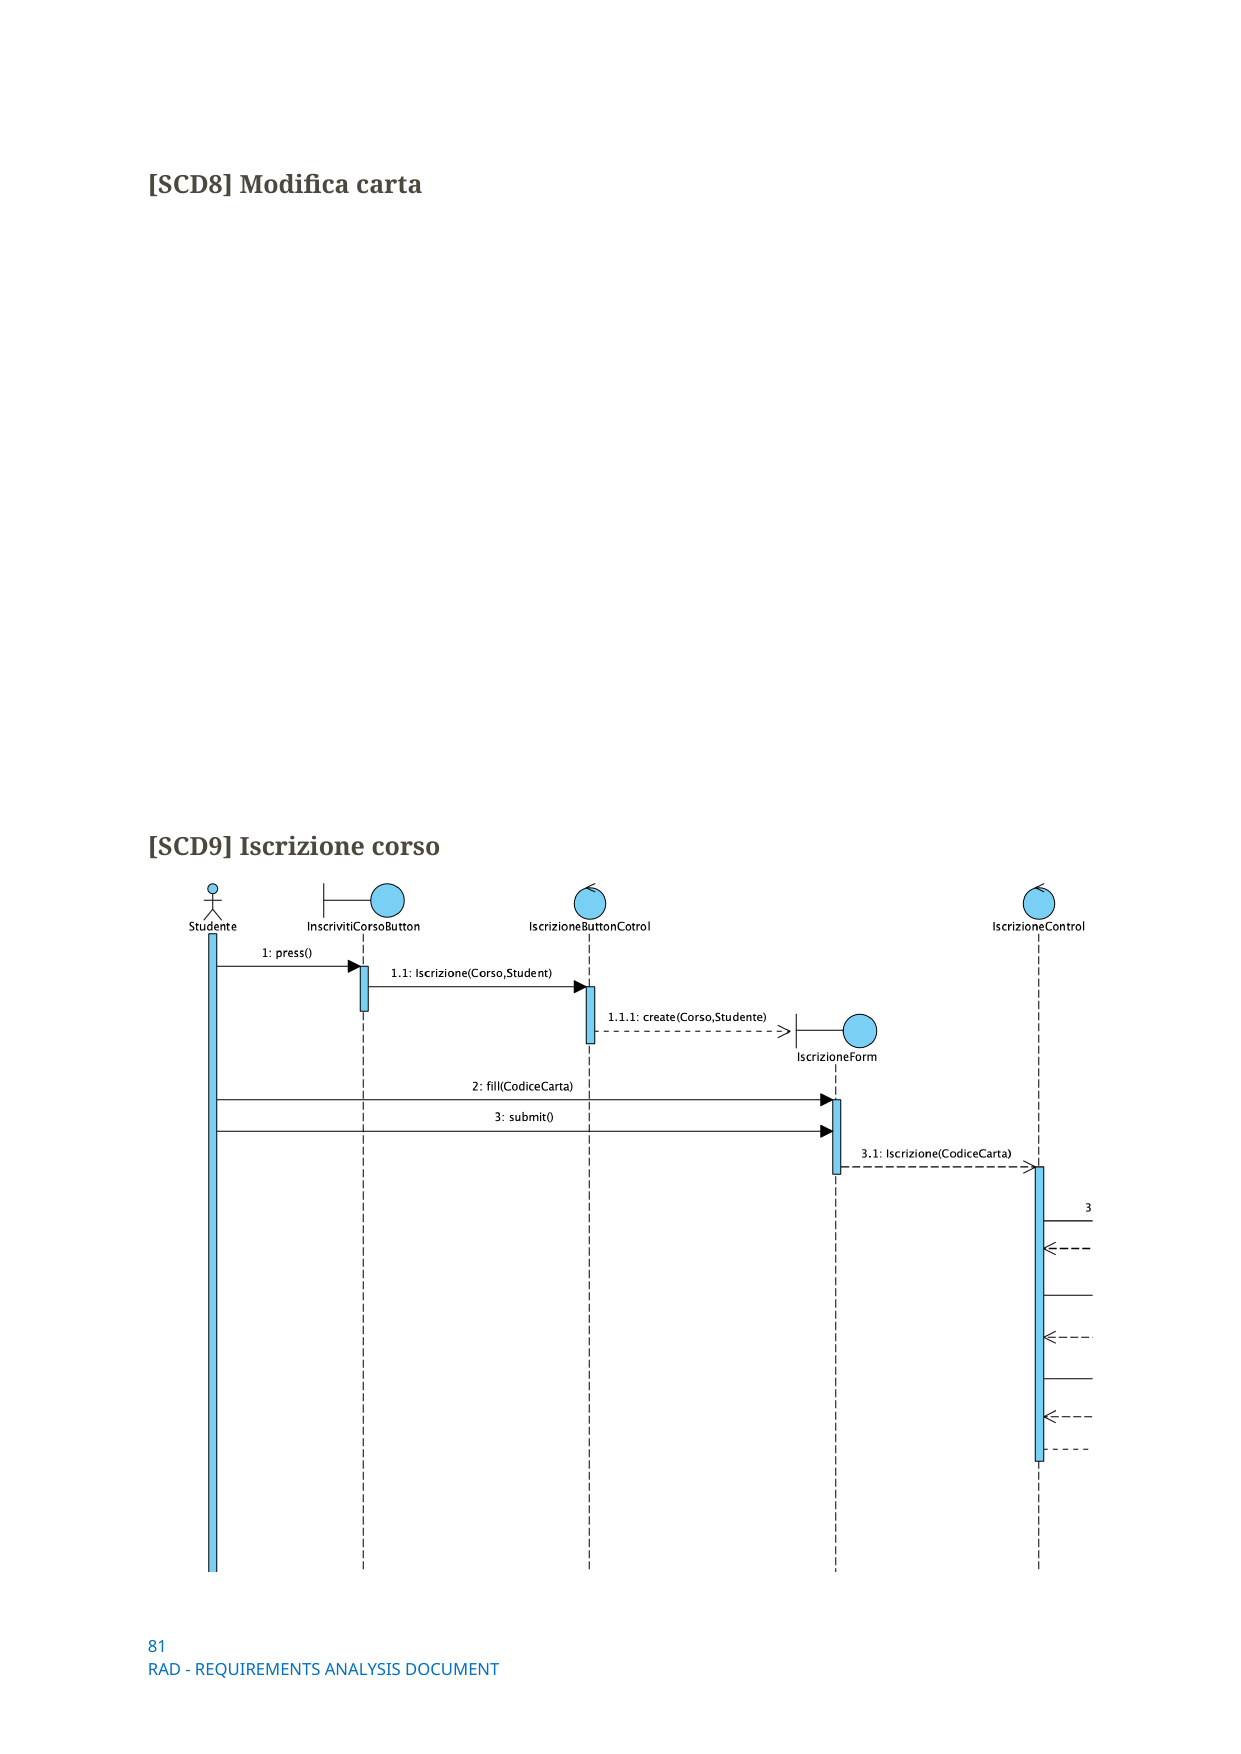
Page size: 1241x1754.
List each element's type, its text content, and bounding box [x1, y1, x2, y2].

subtitle [SCD9] Iscrizione corso [148, 828, 1092, 862]
subtitle [SCD8] Modifica carta [148, 166, 1092, 200]
picture [147, 871, 1093, 1572]
